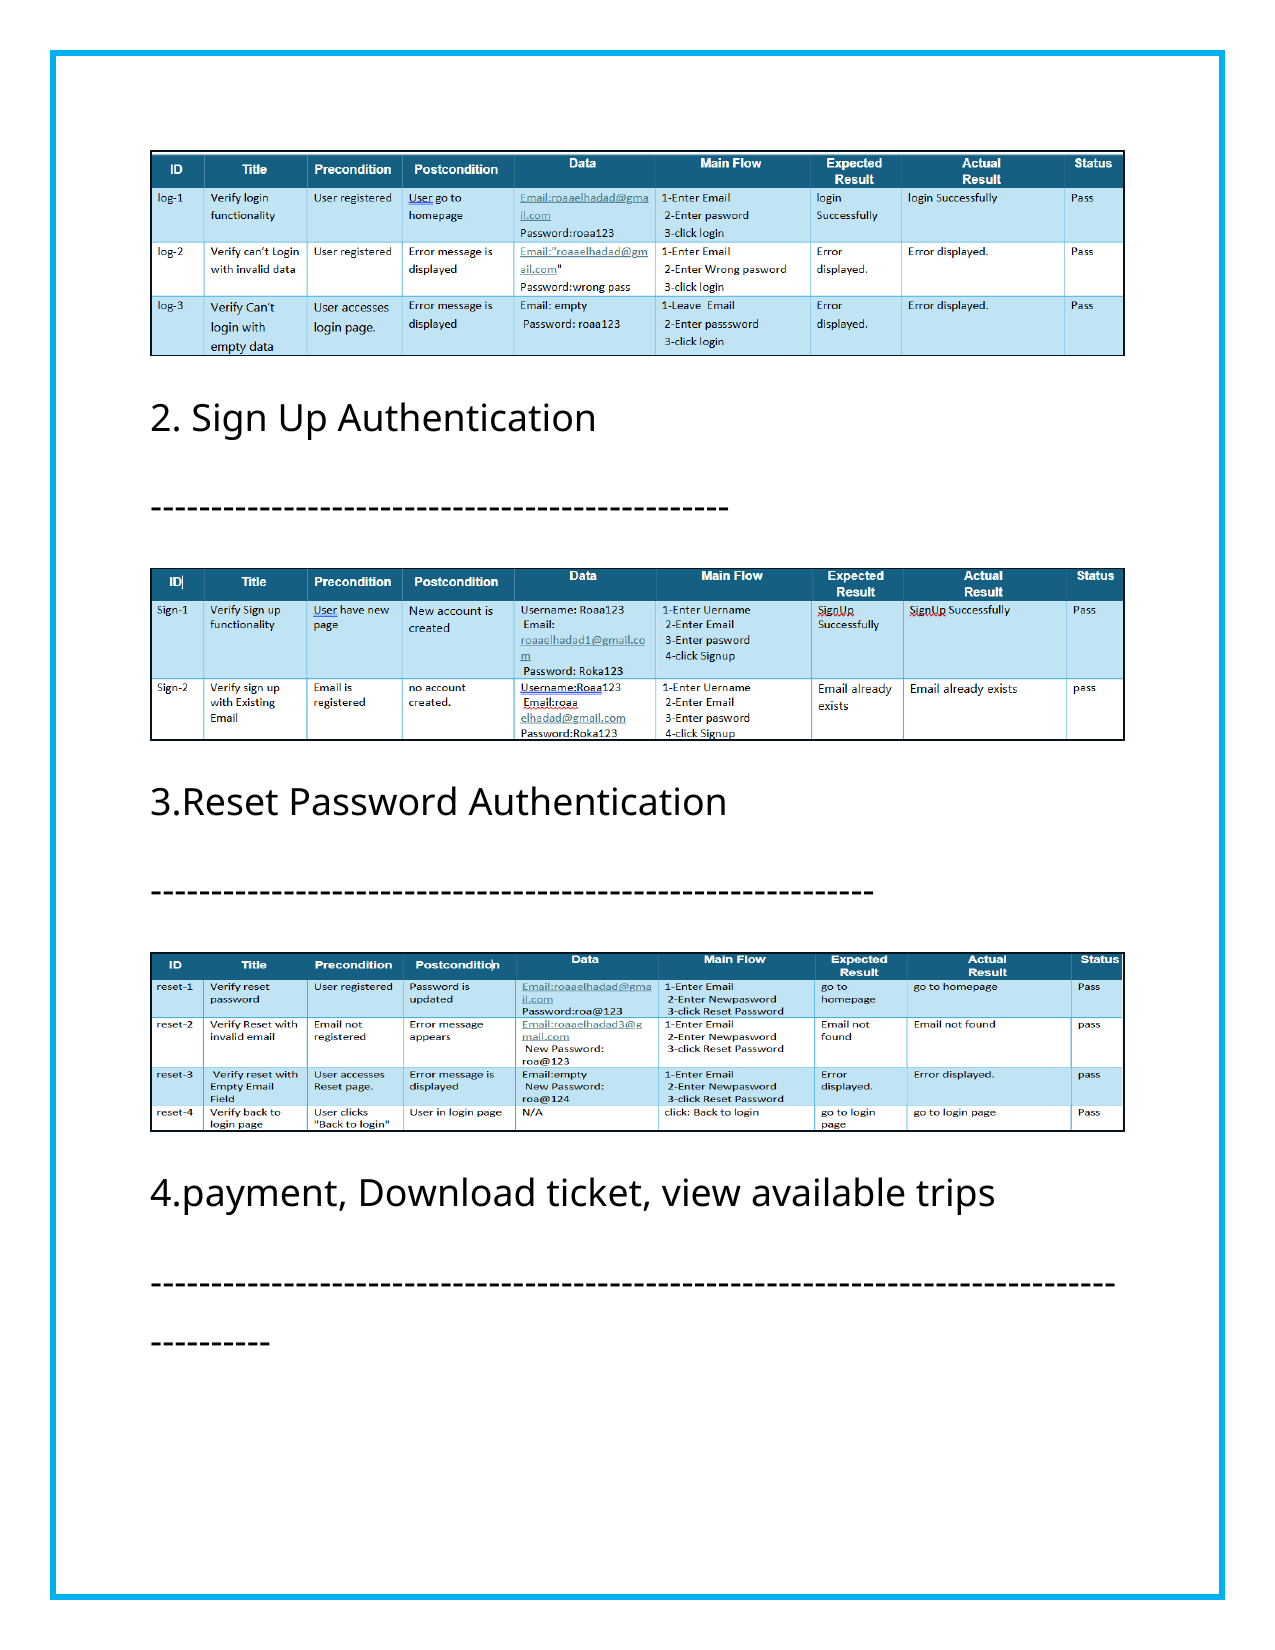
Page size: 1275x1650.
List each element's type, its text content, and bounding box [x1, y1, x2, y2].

text ------------------------------------------------------------------------------------------ [150, 1255, 1125, 1365]
text ------------------------------------------------ [150, 479, 1125, 530]
text 4.payment, Download ticket, view available trips [150, 1166, 1125, 1217]
picture [152, 954, 1123, 1130]
picture [152, 569, 1123, 739]
text 3.Reset Password Authentication [150, 776, 1125, 827]
picture [152, 152, 1123, 355]
text ------------------------------------------------------------ [150, 864, 1125, 915]
text 2. Sign Up Authentication [150, 391, 1125, 442]
